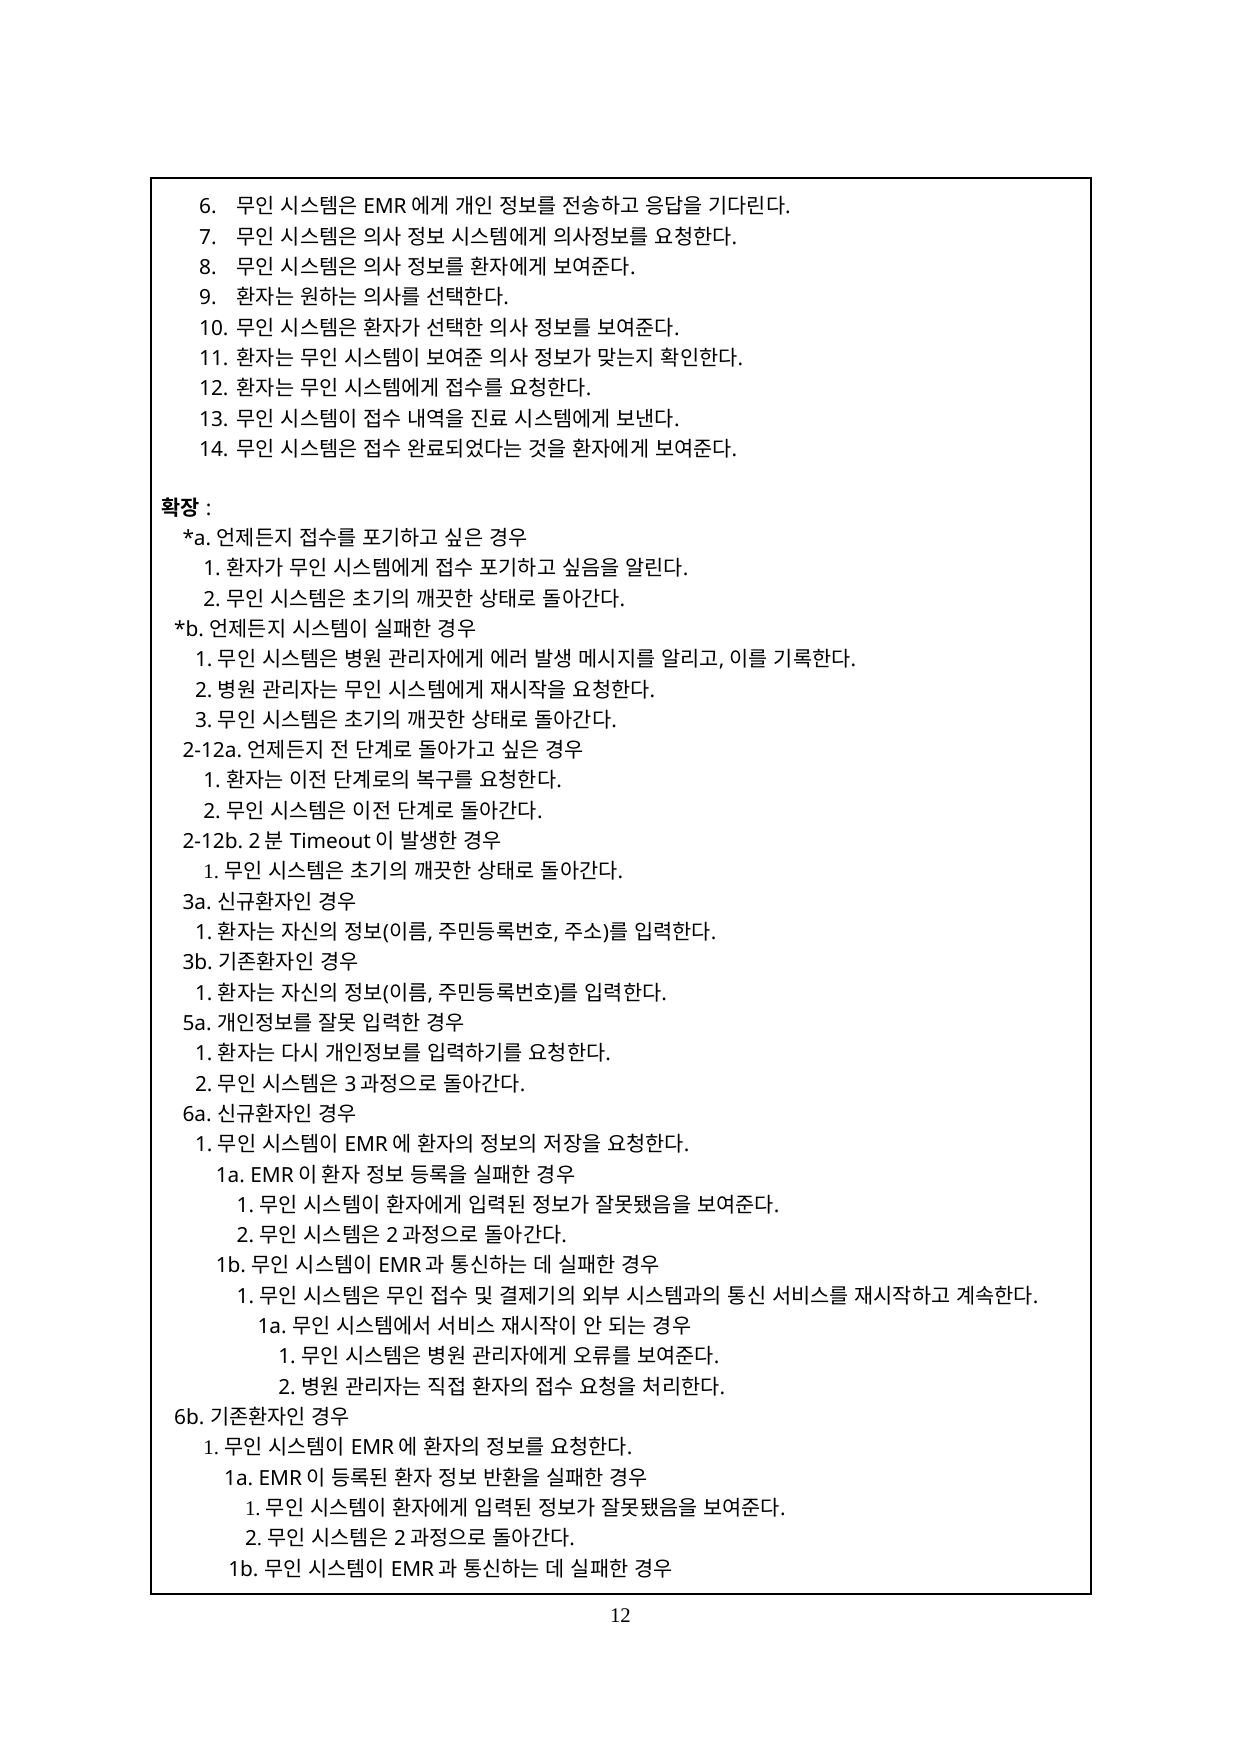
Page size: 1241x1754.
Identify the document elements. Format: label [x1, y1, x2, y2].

table_header [152, 179, 1090, 1593]
